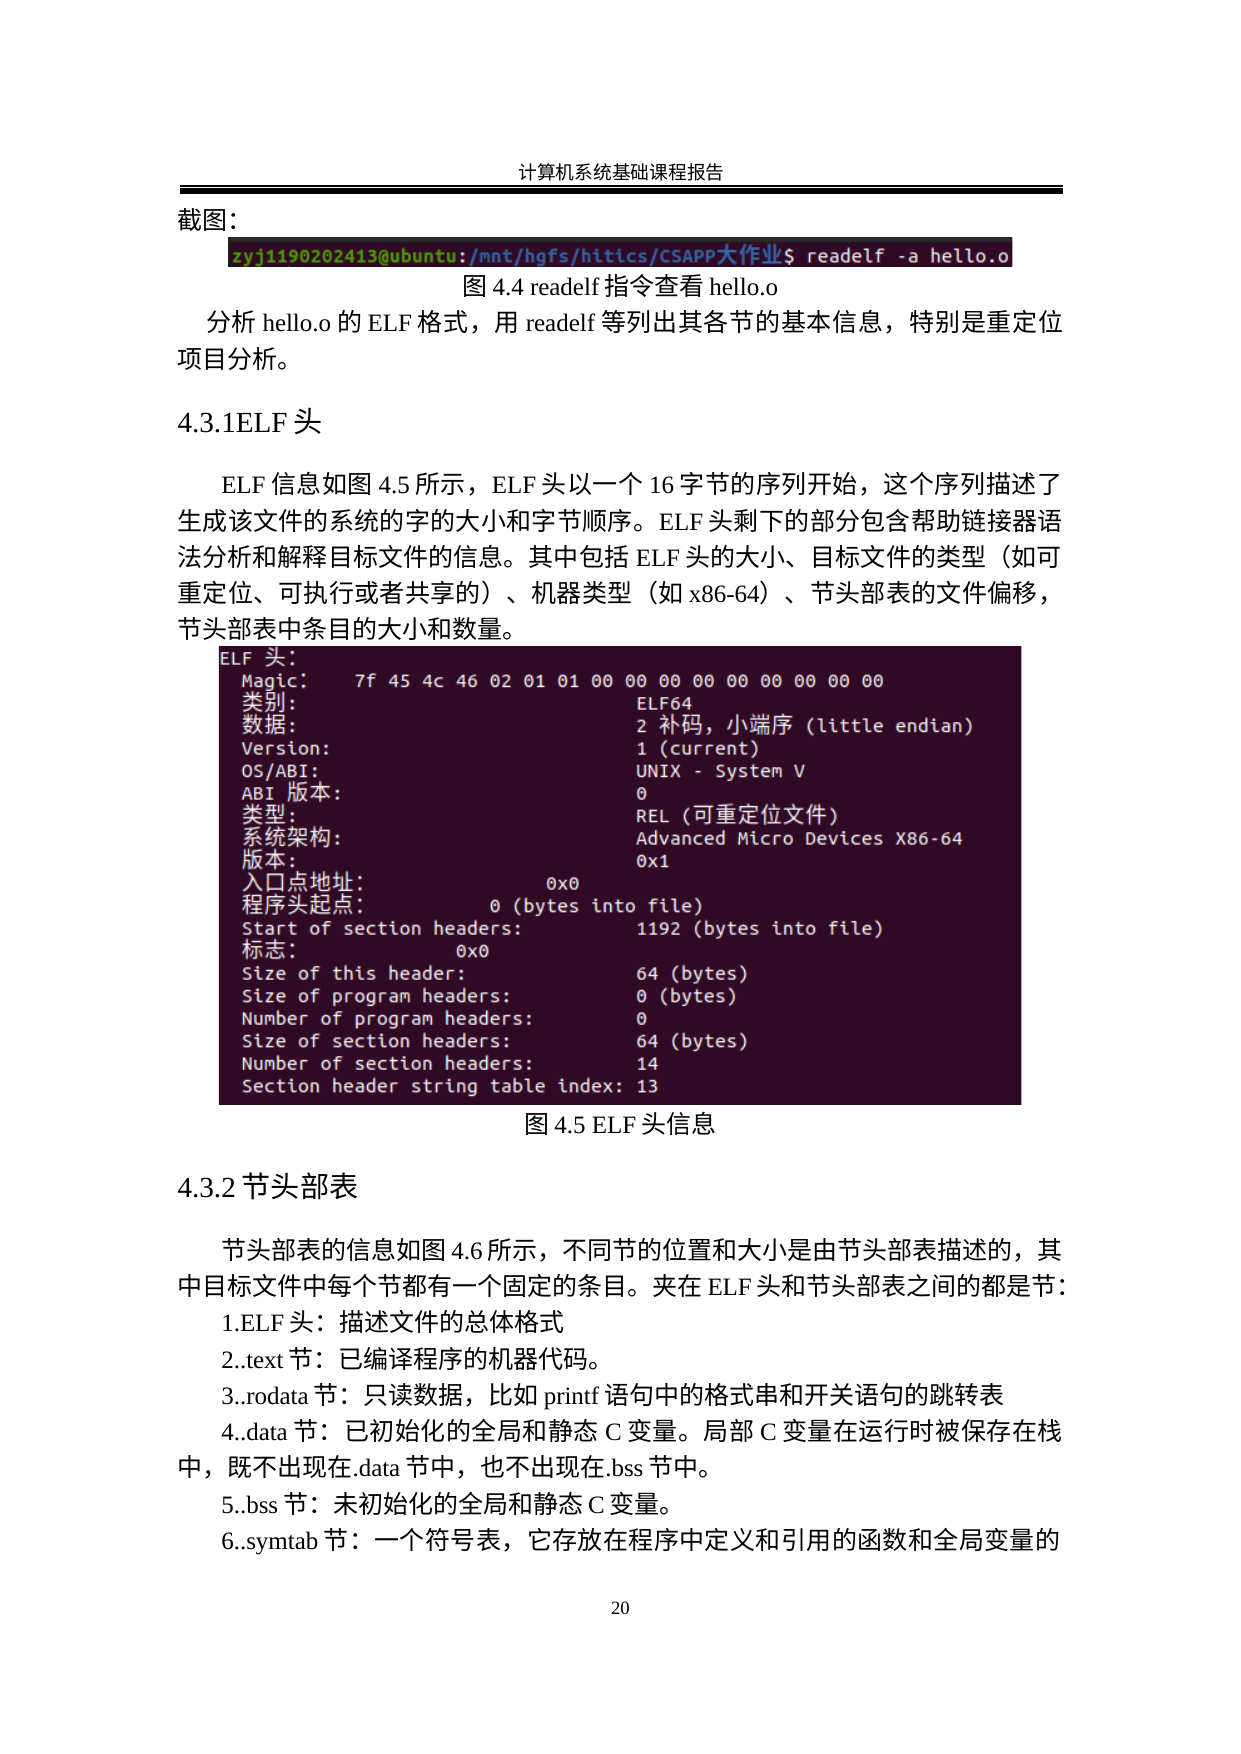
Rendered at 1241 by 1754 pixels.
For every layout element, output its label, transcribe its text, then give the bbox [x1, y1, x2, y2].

text 截图： [177, 201, 1063, 237]
text ELF信息如图4.5所示，ELF头以一个16字节的序列开始，这个序列描述了生成该文件的系统的字的大小和字节顺序。ELF头剩下的部分包含帮助链接器语法分析和解释目标文件的信息。其中包括ELF头的大小、目标文件的类型（如可重定位、可执行或者共享的）、机器类型（如x86-64）、节头部表的文件偏移，节头部表中条目的大小和数量。 [177, 465, 1063, 646]
text 5..bss节：未初始化的全局和静态C变量。 [177, 1484, 1063, 1520]
subtitle 4.3.1ELF头 [177, 400, 1063, 440]
text 分析hello.o的ELF格式，用readelf等列出其各节的基本信息，特别是重定位项目分析。 [177, 303, 1063, 375]
subtitle 4.3.2节头部表 [177, 1166, 1063, 1205]
text 图4.5 ELF头信息 [177, 1104, 1063, 1141]
picture [228, 237, 1013, 267]
picture [218, 646, 1022, 1105]
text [177, 1520, 1063, 1557]
text 3..rodata节：只读数据，比如printf语句中的格式串和开关语句的跳转表 [177, 1375, 1063, 1412]
text 图4.4 readelf指令查看hello.o [177, 267, 1063, 303]
text 1.ELF头：描述文件的总体格式 [177, 1303, 1063, 1339]
text 2..text节：已编译程序的机器代码。 [177, 1339, 1063, 1375]
text 4..data节：已初始化的全局和静态C变量。局部C变量在运行时被保存在栈中，既不出现在.data节中，也不出现在.bss节中。 [177, 1412, 1063, 1484]
text 节头部表的信息如图4.6所示，不同节的位置和大小是由节头部表描述的，其中目标文件中每个节都有一个固定的条目。夹在ELF头和节头部表之间的都是节： [177, 1230, 1063, 1303]
